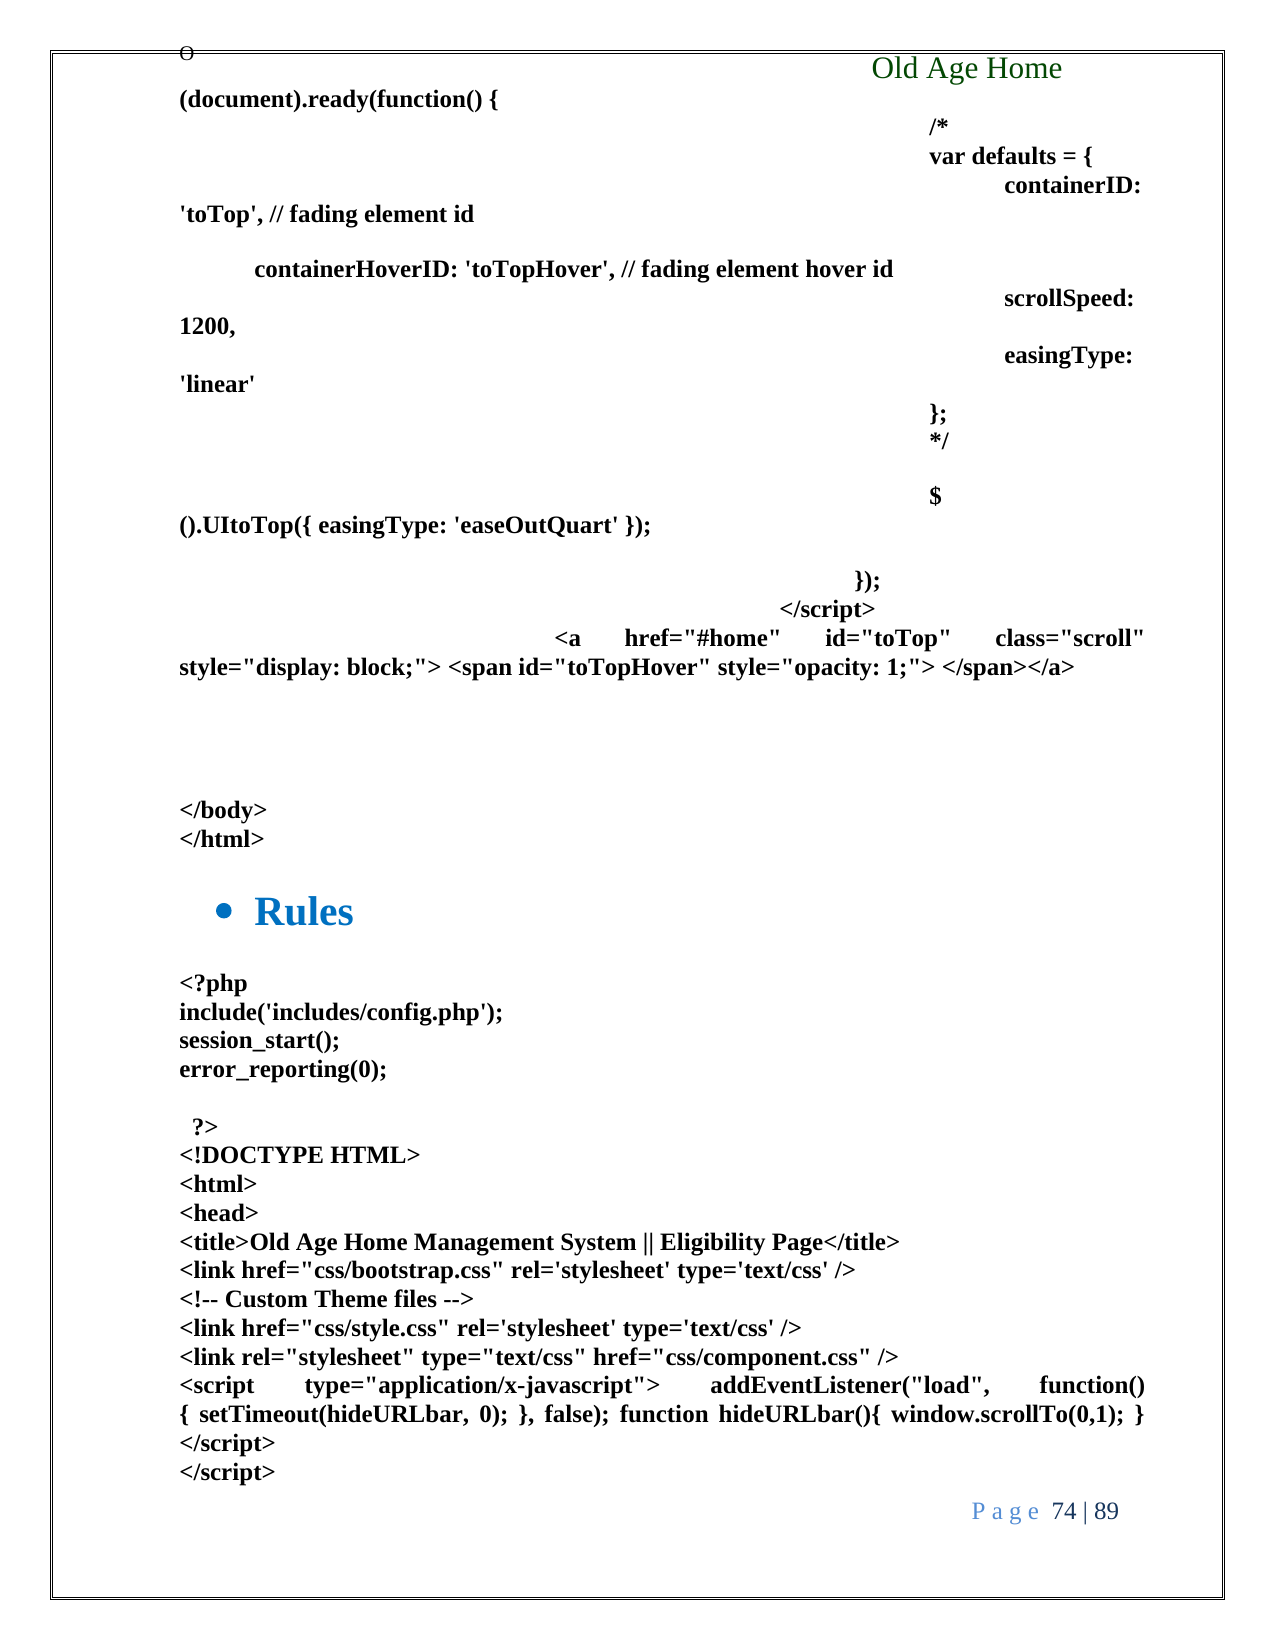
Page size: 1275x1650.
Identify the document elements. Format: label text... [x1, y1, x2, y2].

text <link href="css/style.css" rel='stylesheet' type='text/css' /> [179, 1313, 1146, 1342]
list Rules [217, 886, 1146, 934]
text var defaults = { [179, 141, 1146, 170]
text <link rel="stylesheet" type="text/css" href="css/component.css" /> [179, 1342, 1146, 1370]
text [179, 84, 1146, 112]
text */ [179, 426, 1146, 455]
text <a href="#home" id="toTop" class="scroll" style="display: block;"> <span id="toTopHover" style="opacity: 1;"> </span></a> [179, 623, 1146, 680]
text </html> [179, 824, 1146, 853]
text scrollSpeed: 1200, [179, 283, 1146, 340]
text </body> [179, 795, 1146, 824]
text </script> [179, 594, 1146, 623]
text easingType: 'linear' [179, 340, 1146, 398]
text <script type="application/x-javascript"> addEventListener("load", function() { setTimeout(hideURLbar, 0); }, false); function hideURLbar(){ window.scrollTo(0,1); } </script> [179, 1370, 1146, 1457]
text <html> [179, 1169, 1146, 1198]
text <!DOCTYPE HTML> [179, 1140, 1146, 1169]
text session_start(); [179, 1025, 1146, 1054]
text containerID: 'toTop', // fading element id [179, 170, 1146, 227]
text ?> [179, 1112, 1146, 1140]
text }; [179, 398, 1146, 426]
text <head> [179, 1198, 1146, 1227]
text }); [179, 565, 1146, 594]
text <link href="css/bootstrap.css" rel='stylesheet' type='text/css' /> [179, 1255, 1146, 1284]
text $().UItoTop({ easingType: 'easeOutQuart' }); [179, 481, 1146, 539]
text </script> [179, 1457, 1146, 1485]
text /* [179, 112, 1146, 141]
text error_reporting(0); [179, 1054, 1146, 1083]
text include('includes/config.php'); [179, 997, 1146, 1025]
text containerHoverID: 'toTopHover', // fading element hover id [179, 227, 1146, 283]
text <title>Old Age Home Management System || Eligibility Page</title> [179, 1227, 1146, 1255]
text <?php [179, 968, 1146, 997]
text <!-- Custom Theme files --> [179, 1284, 1146, 1313]
